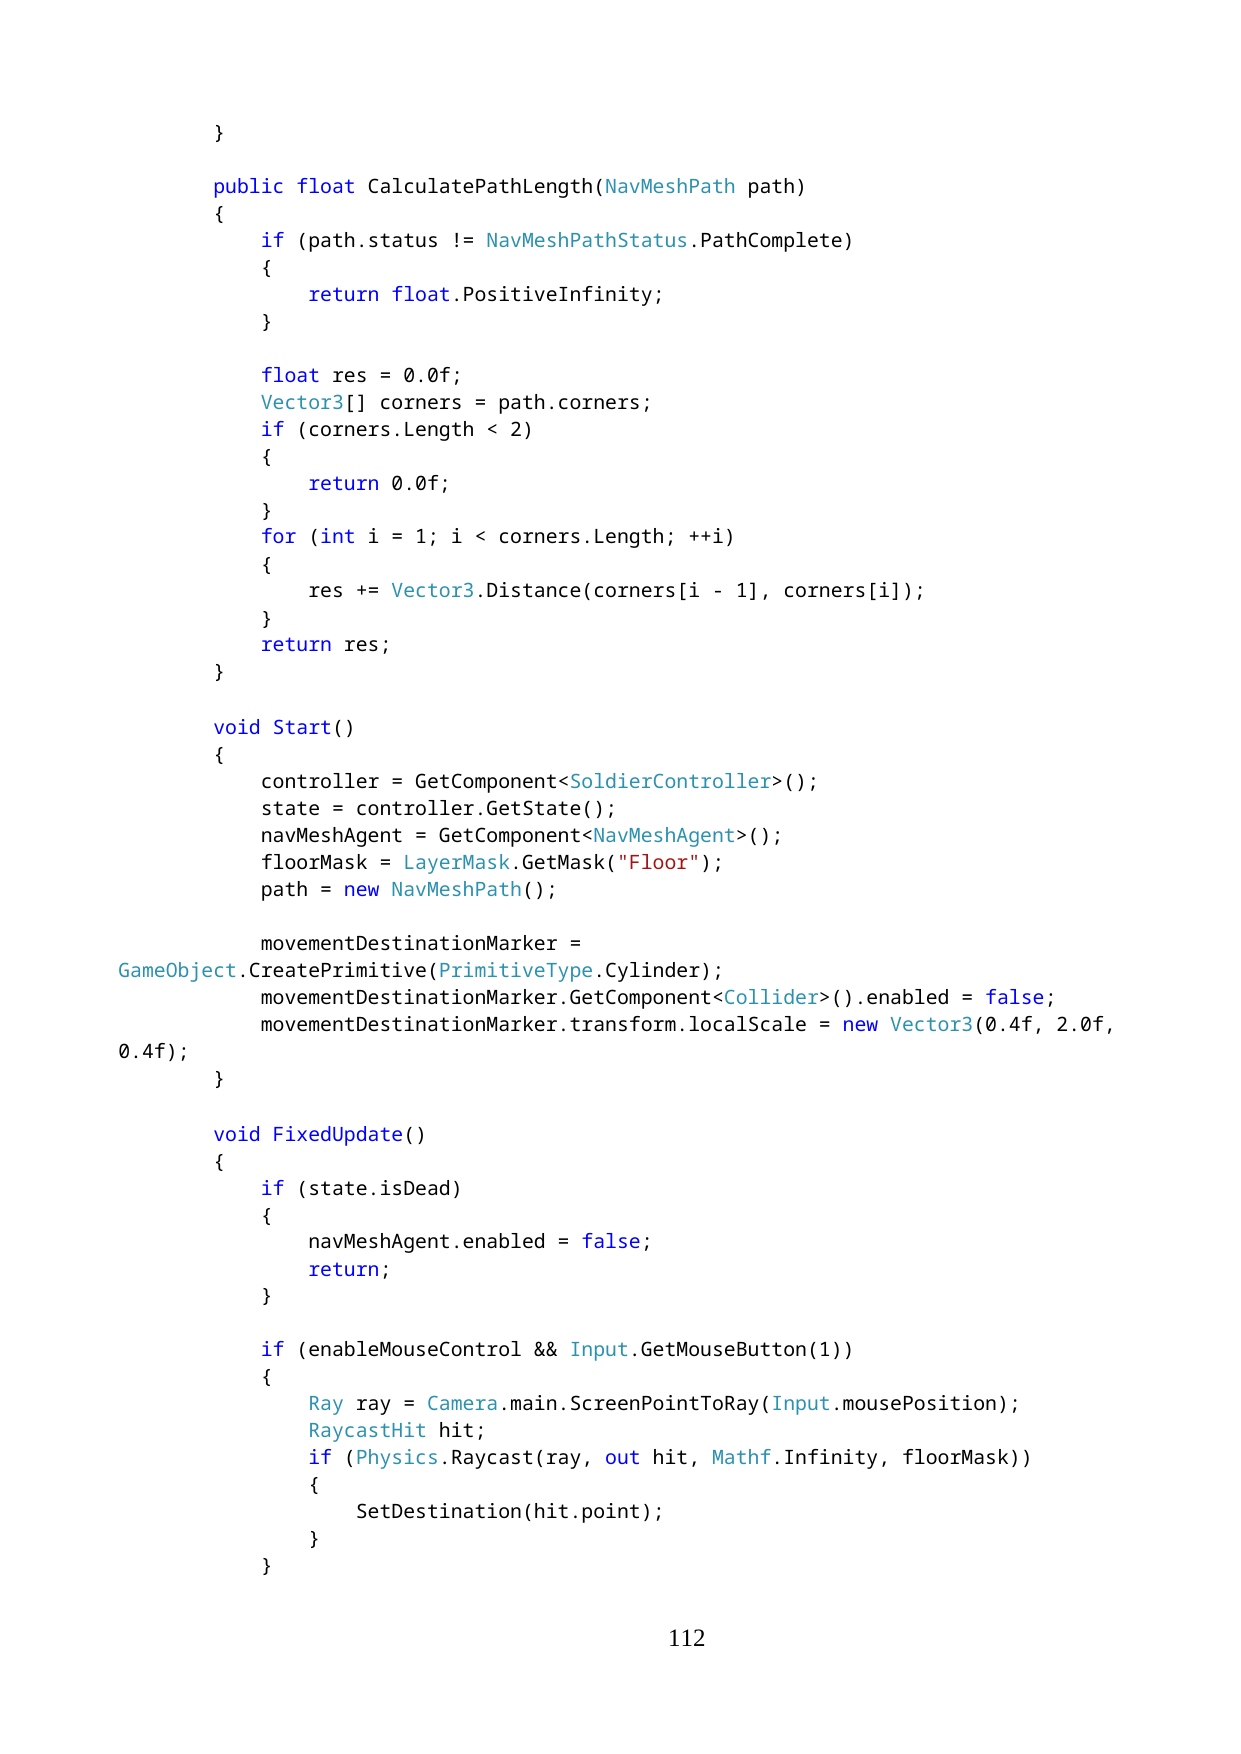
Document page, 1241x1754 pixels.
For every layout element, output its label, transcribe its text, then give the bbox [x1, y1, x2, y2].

text } [118, 307, 1181, 334]
text movementDestinationMarker.transform.localScale = new Vector3(0.4f, 2.0f, 0.4f); [118, 1010, 1181, 1064]
text navMeshAgent.enabled = false; [118, 1228, 1181, 1255]
text { [118, 740, 1181, 767]
text } [118, 604, 1181, 631]
text } [118, 1524, 1181, 1552]
text res += Vector3.Distance(corners[i - 1], corners[i]); [118, 577, 1181, 604]
text void Start() [118, 713, 1181, 740]
text } [118, 1282, 1181, 1309]
text if (Physics.Raycast(ray, out hit, Mathf.Infinity, floorMask)) [118, 1444, 1181, 1471]
text return float.PositiveInfinity; [118, 280, 1181, 307]
text if (corners.Length < 2) [118, 415, 1181, 442]
text } [118, 658, 1181, 685]
text } [118, 496, 1181, 523]
text } [118, 118, 1181, 145]
text float res = 0.0f; [118, 361, 1181, 388]
text { [118, 253, 1181, 280]
text return res; [118, 631, 1181, 658]
text } [118, 1552, 1181, 1578]
text { [118, 1147, 1181, 1174]
text { [118, 199, 1181, 226]
text public float CalculatePathLength(NavMeshPath path) [118, 172, 1181, 199]
text if (path.status != NavMeshPathStatus.PathComplete) [118, 226, 1181, 253]
text return; [118, 1255, 1181, 1282]
text void FixedUpdate() [118, 1120, 1181, 1147]
text controller = GetComponent<SoldierController>(); [118, 767, 1181, 794]
text SetDestination(hit.point); [118, 1498, 1181, 1524]
text if (state.isDead) [118, 1174, 1181, 1201]
text } [118, 1064, 1181, 1091]
text RaycastHit hit; [118, 1417, 1181, 1444]
text state = controller.GetState(); [118, 794, 1181, 821]
text { [118, 442, 1181, 469]
text if (enableMouseControl && Input.GetMouseButton(1)) [118, 1336, 1181, 1363]
text { [118, 1201, 1181, 1228]
text { [118, 1363, 1181, 1390]
text Vector3[] corners = path.corners; [118, 388, 1181, 415]
text floorMask = LayerMask.GetMask("Floor"); [118, 848, 1181, 875]
text Ray ray = Camera.main.ScreenPointToRay(Input.mousePosition); [118, 1390, 1181, 1417]
text navMeshAgent = GetComponent<NavMeshAgent>(); [118, 821, 1181, 848]
text { [118, 550, 1181, 577]
text return 0.0f; [118, 469, 1181, 496]
text { [118, 1471, 1181, 1498]
text for (int i = 1; i < corners.Length; ++i) [118, 523, 1181, 550]
text movementDestinationMarker = GameObject.CreatePrimitive(PrimitiveType.Cylinder); [118, 929, 1181, 983]
text path = new NavMeshPath(); [118, 875, 1181, 902]
text movementDestinationMarker.GetComponent<Collider>().enabled = false; [118, 983, 1181, 1010]
